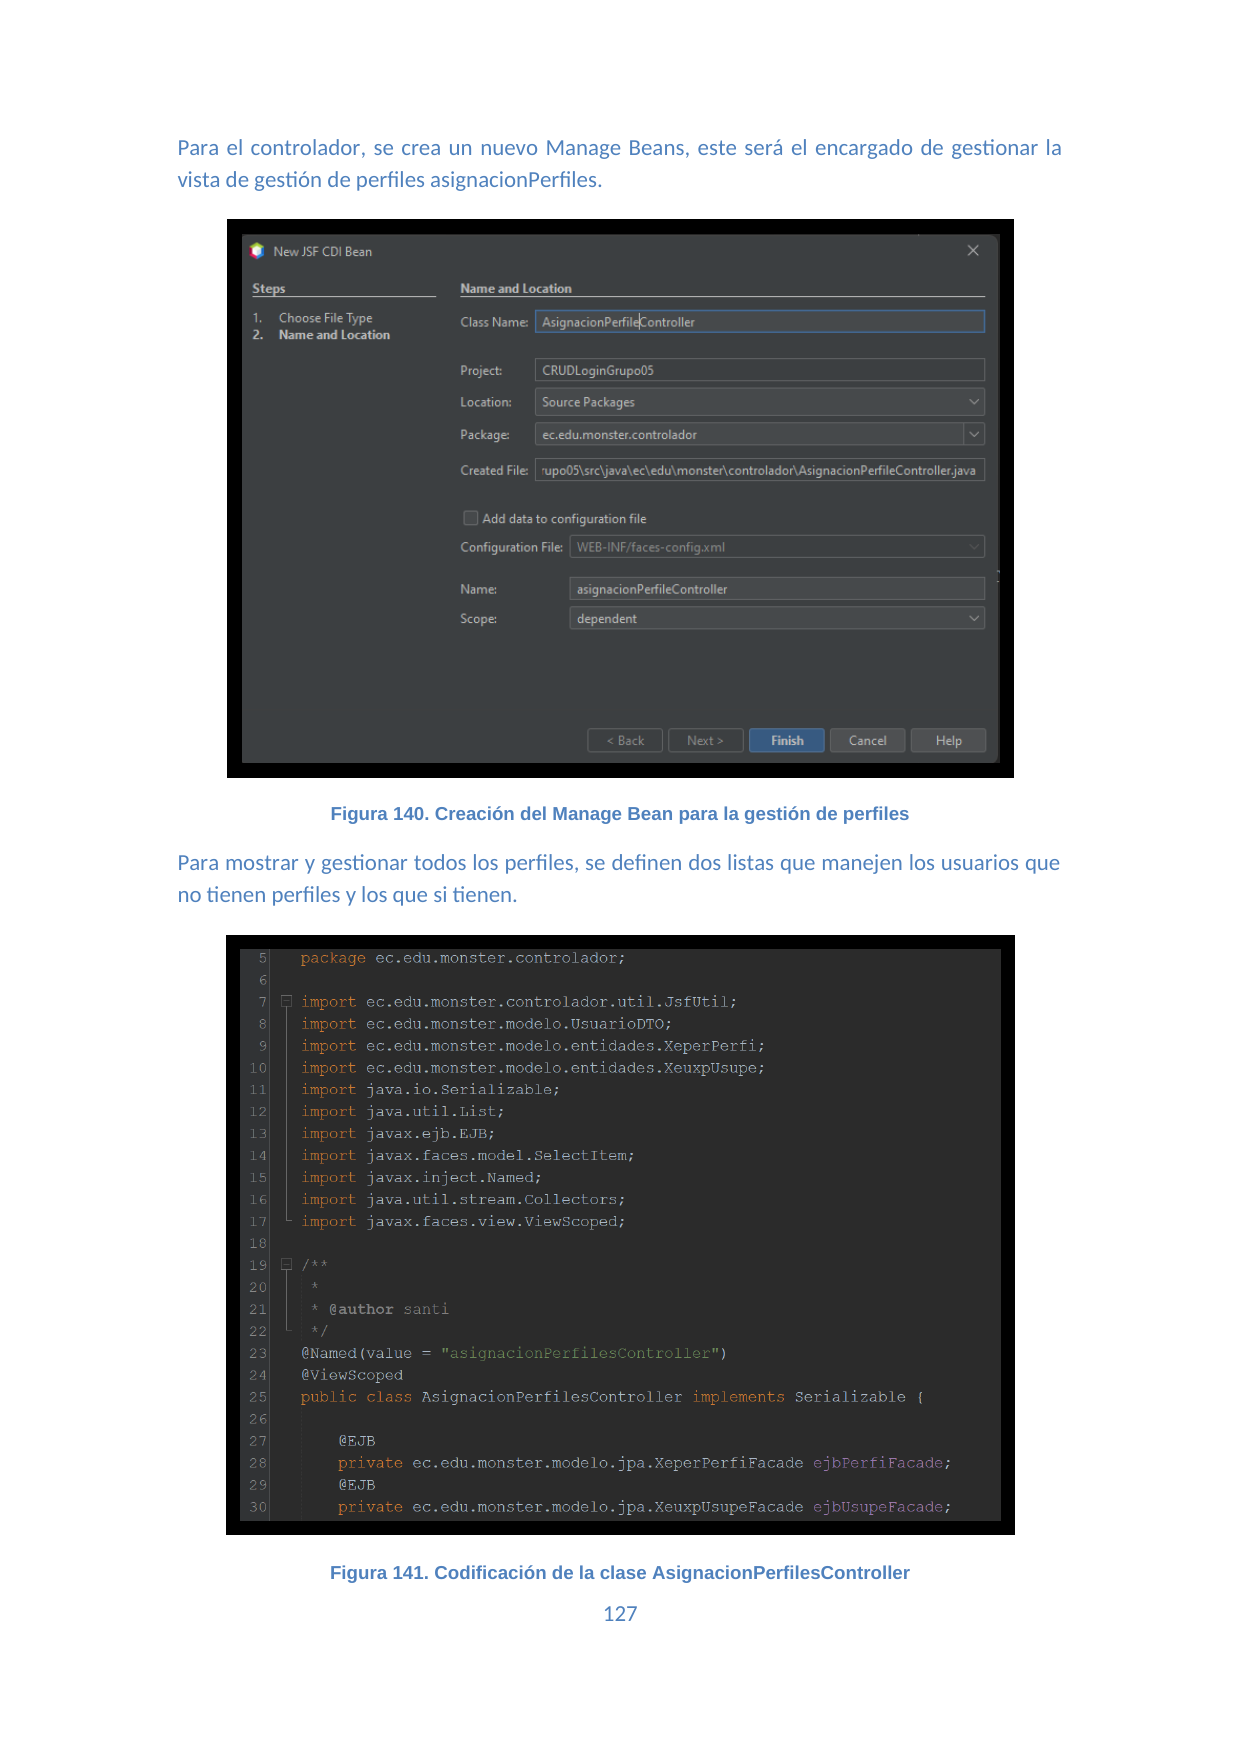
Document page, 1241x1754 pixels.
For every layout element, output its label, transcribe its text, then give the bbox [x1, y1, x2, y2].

text Para mostrar y gestionar todos los perfiles, se definen dos listas que manejen los usuarios que no tienen perfiles y los que si tienen. [177, 848, 1063, 908]
picture [242, 234, 1000, 763]
text Para el controlador, se crea un nuevo Manage Beans, este será el encargado de gestionar la vista de gestión de perfiles asignacionPerfiles. [177, 133, 1063, 193]
picture [240, 949, 1001, 1521]
